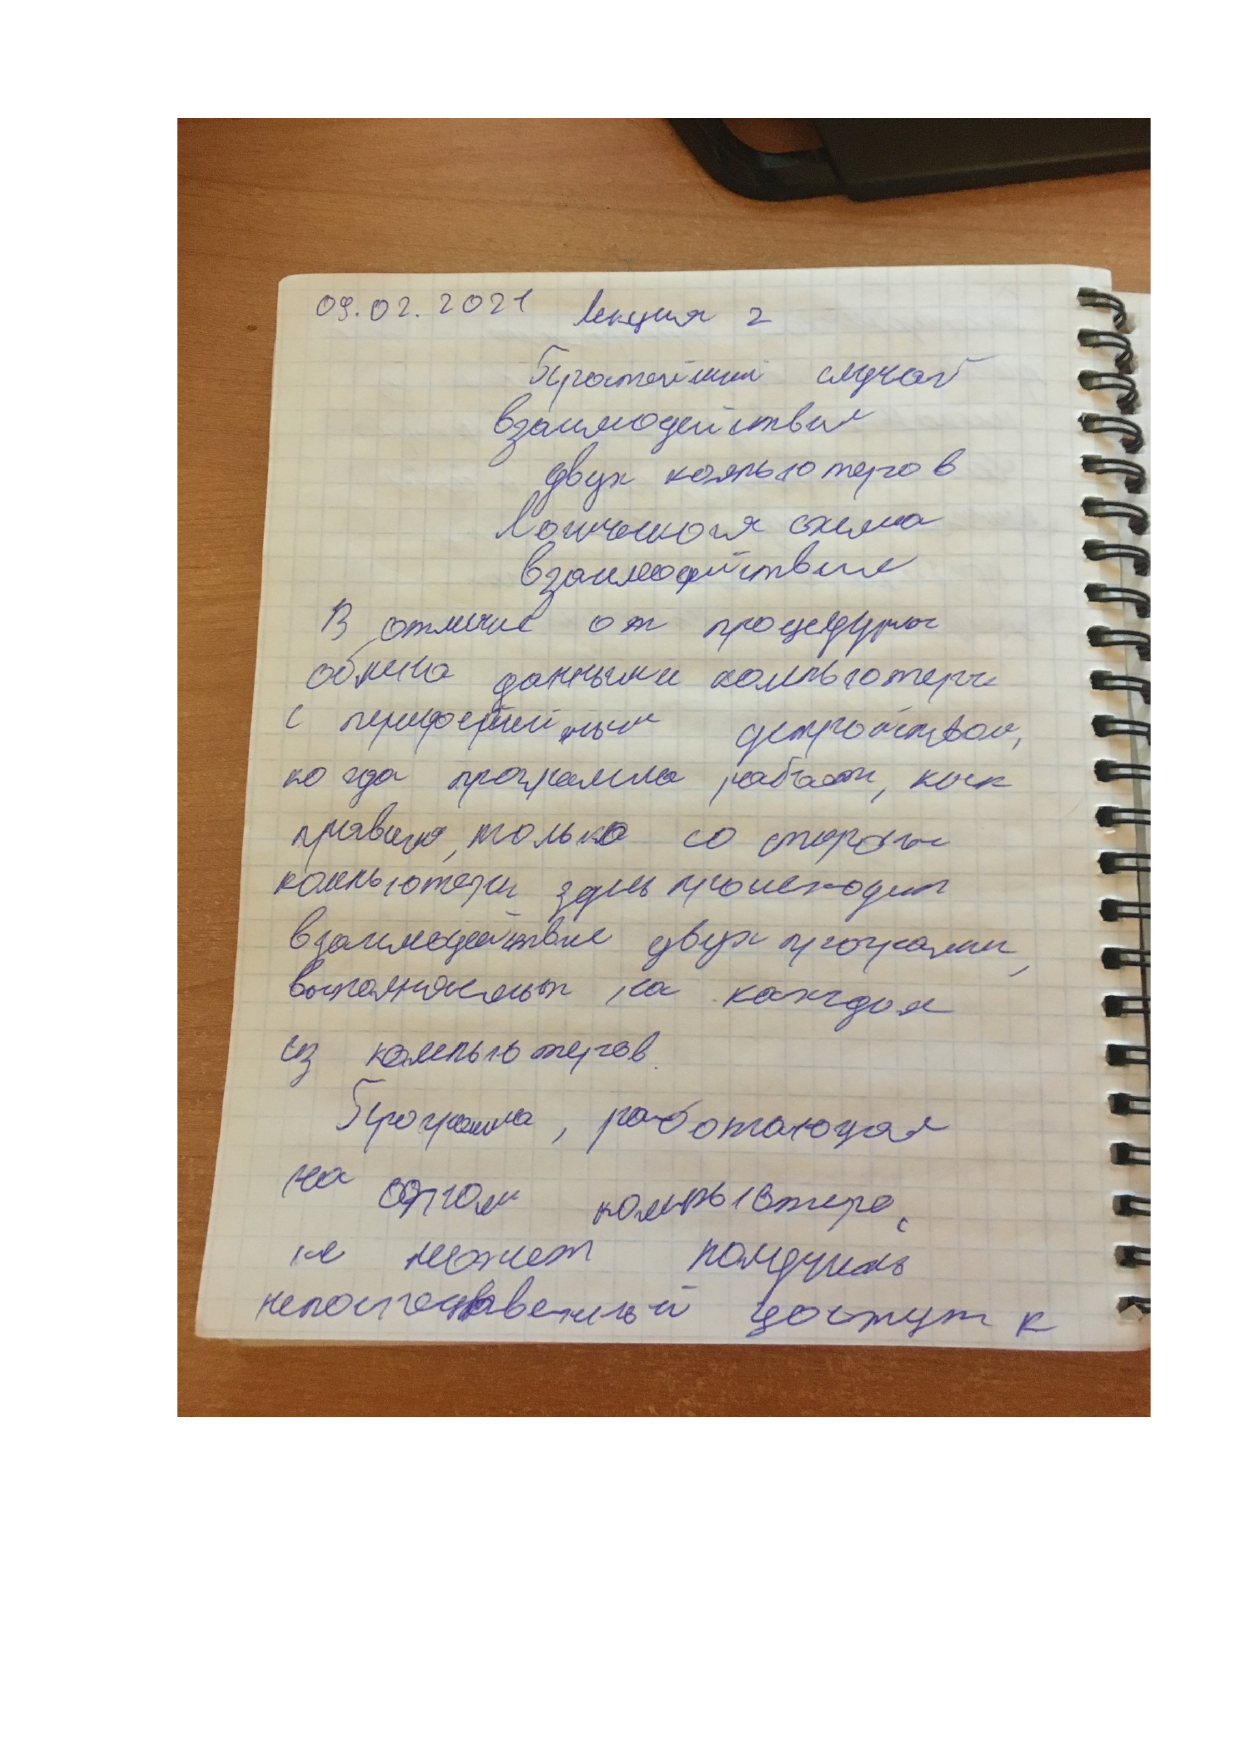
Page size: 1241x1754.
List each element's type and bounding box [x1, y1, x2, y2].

picture [177, 118, 1151, 1417]
